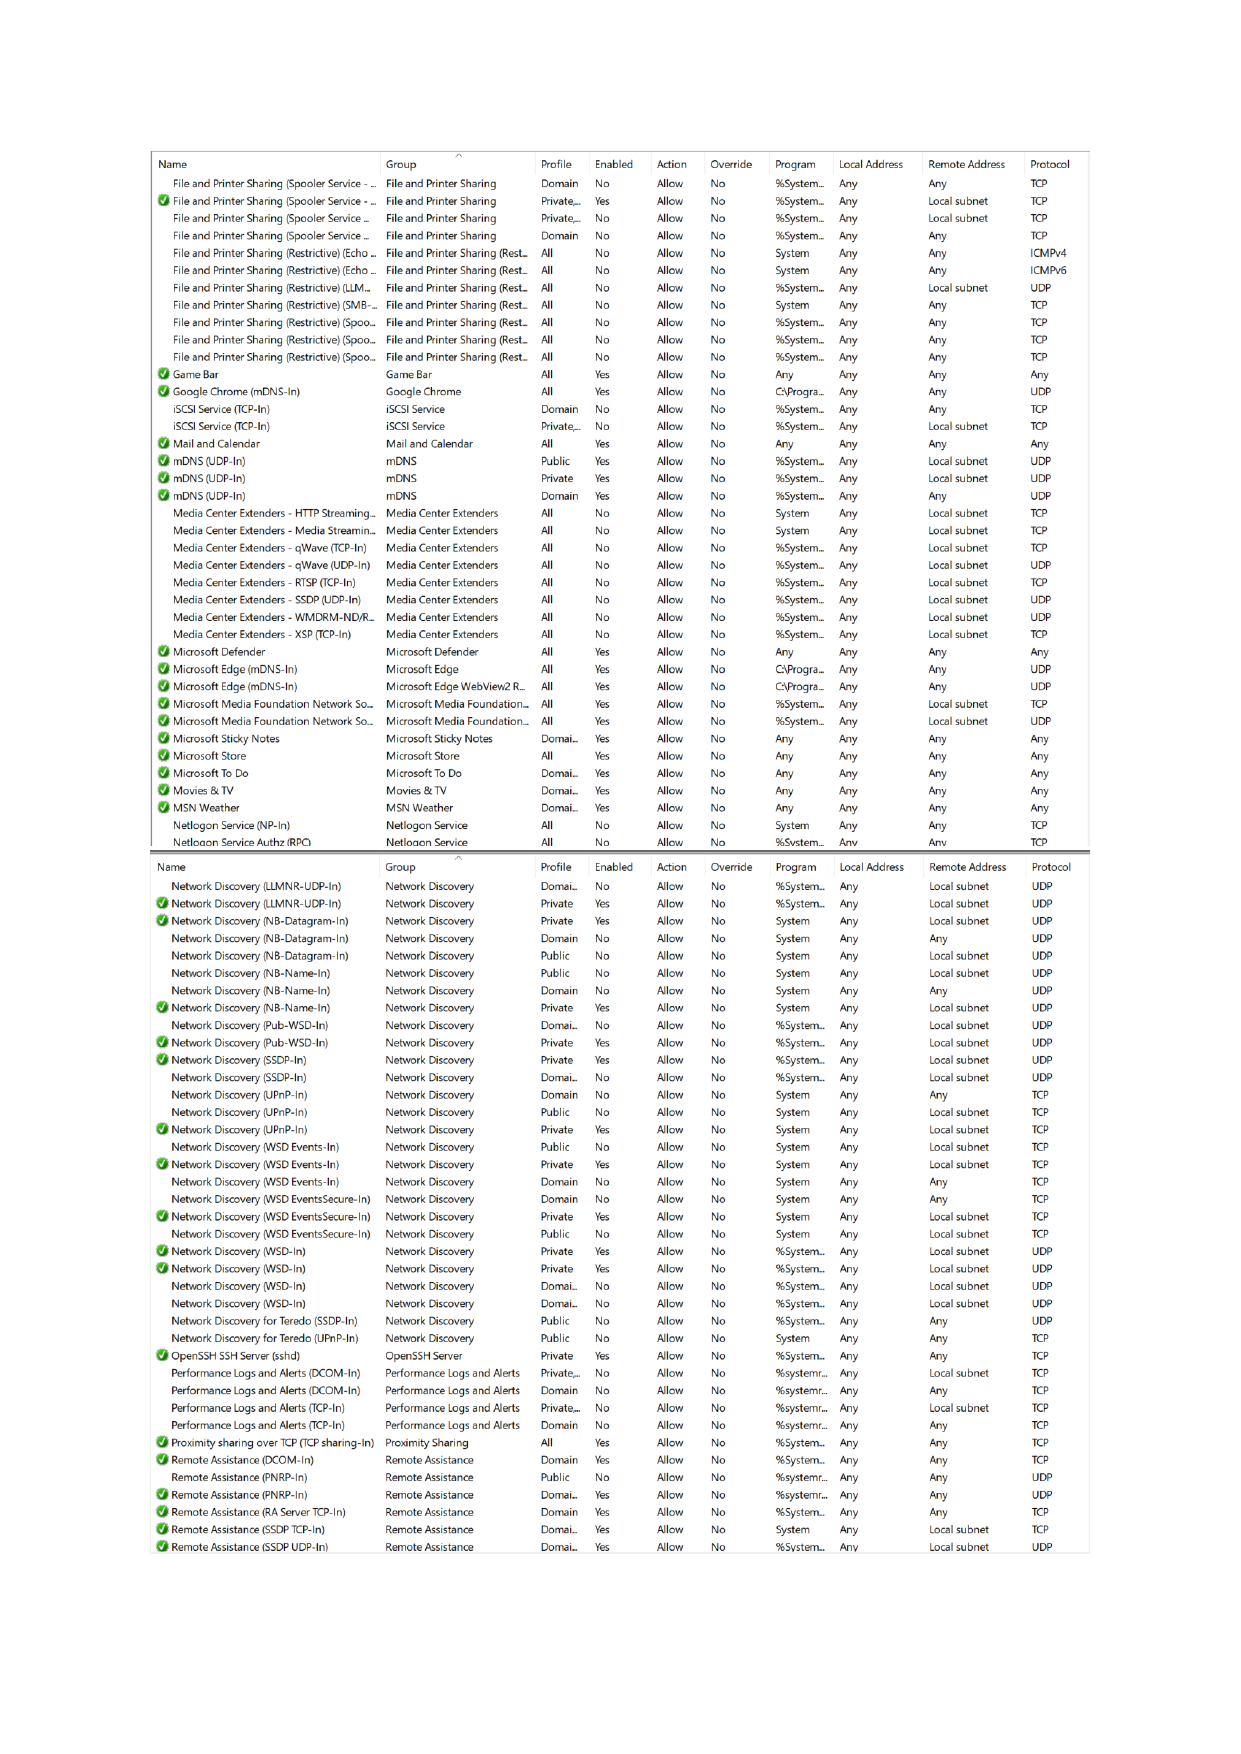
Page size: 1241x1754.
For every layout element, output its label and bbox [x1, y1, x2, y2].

picture [150, 850, 1091, 1554]
picture [150, 150, 1091, 846]
